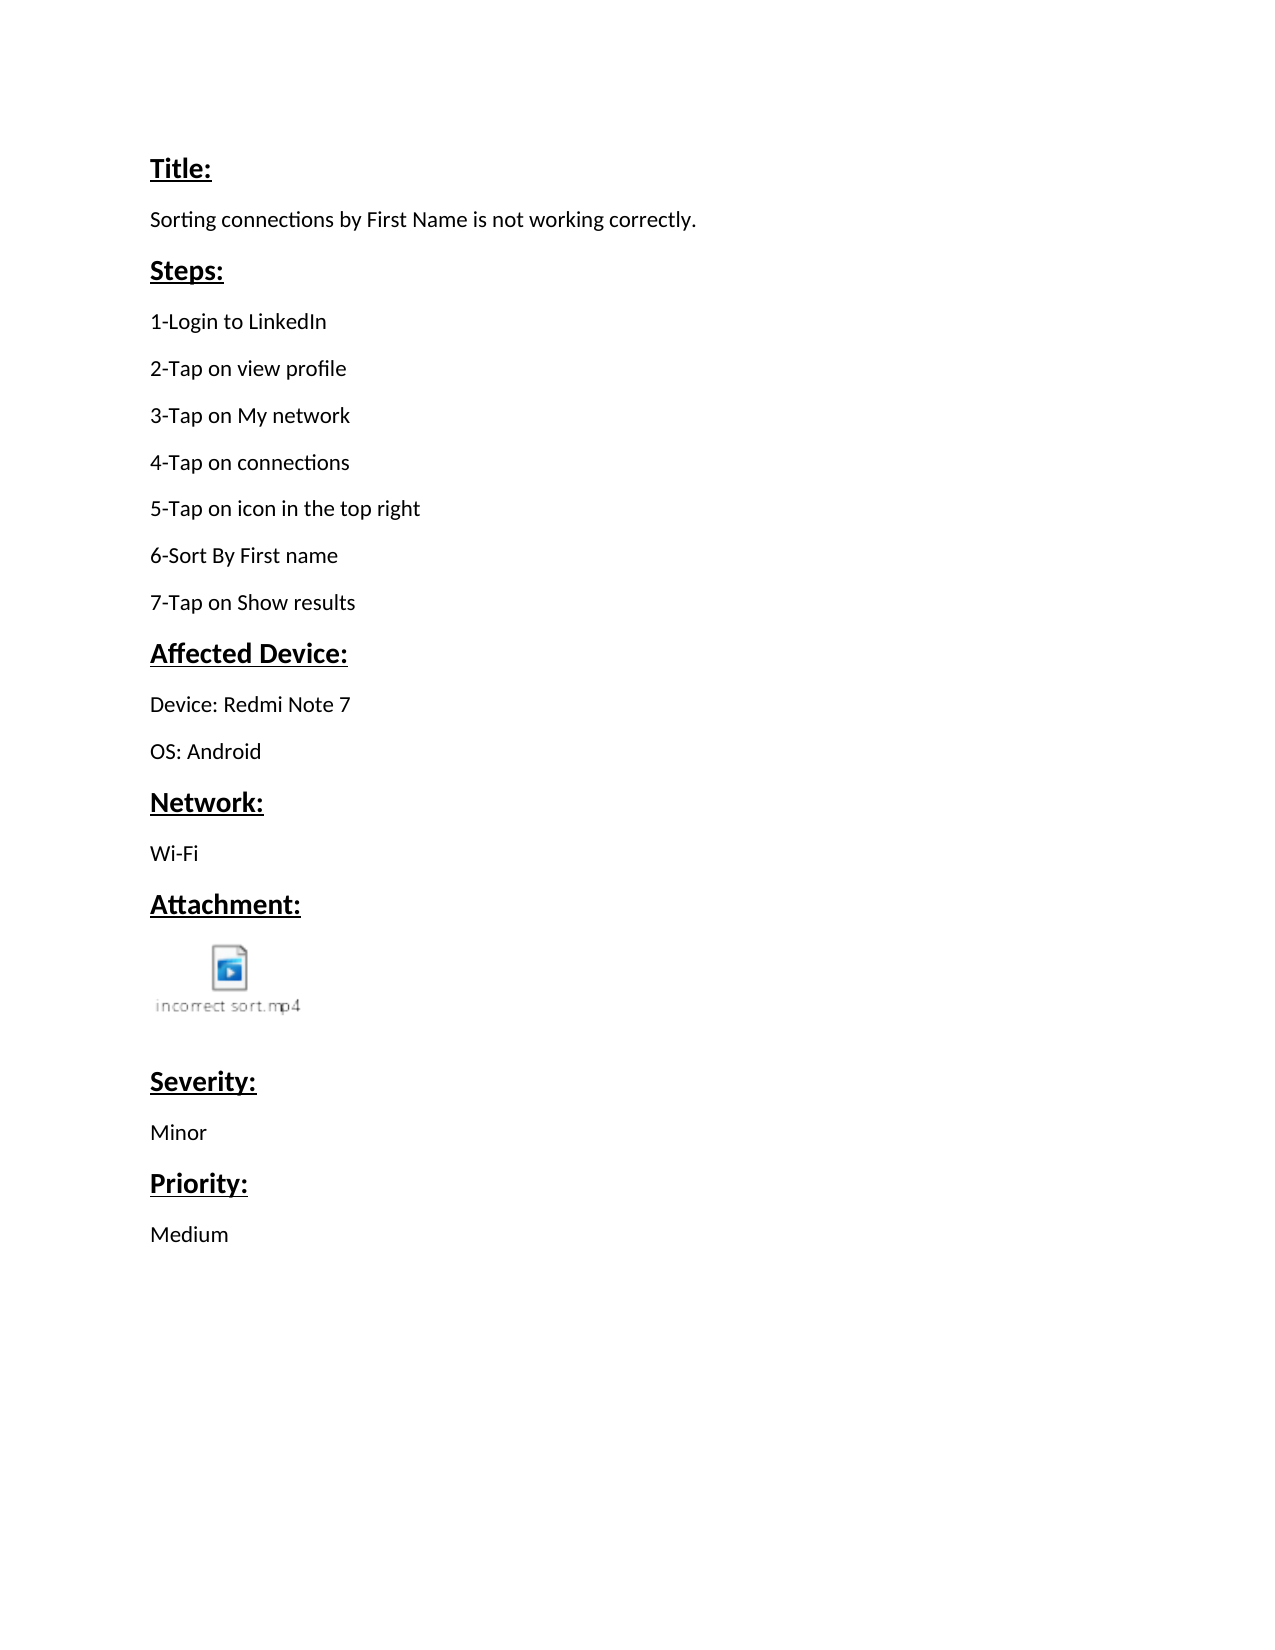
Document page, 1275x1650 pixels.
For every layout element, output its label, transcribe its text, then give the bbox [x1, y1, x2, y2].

text Affected Device: [150, 635, 1125, 671]
text Device: Redmi Note 7 [150, 690, 1125, 718]
text 1-Login to LinkedIn [150, 307, 1125, 335]
text 2-Tap on view profile [150, 354, 1125, 382]
text 3-Tap on My network [150, 401, 1125, 429]
text Priority: [150, 1165, 1125, 1201]
text OS: Android [150, 737, 1125, 765]
text Wi-Fi [150, 839, 1125, 867]
text Medium [150, 1220, 1125, 1248]
text Sorting connections by First Name is not working correctly. [150, 205, 1125, 233]
text Network: [150, 784, 1125, 820]
text 7-Tap on Show results [150, 588, 1125, 616]
text Steps: [150, 252, 1125, 288]
text 6-Sort By First name [150, 541, 1125, 569]
text Attachment: [150, 886, 1125, 922]
text Minor [150, 1118, 1125, 1146]
text 5-Tap on icon in the top right [150, 494, 1125, 523]
text 4-Tap on connections [150, 448, 1125, 476]
text Severity: [150, 1063, 1125, 1099]
text Title: [150, 150, 1125, 186]
